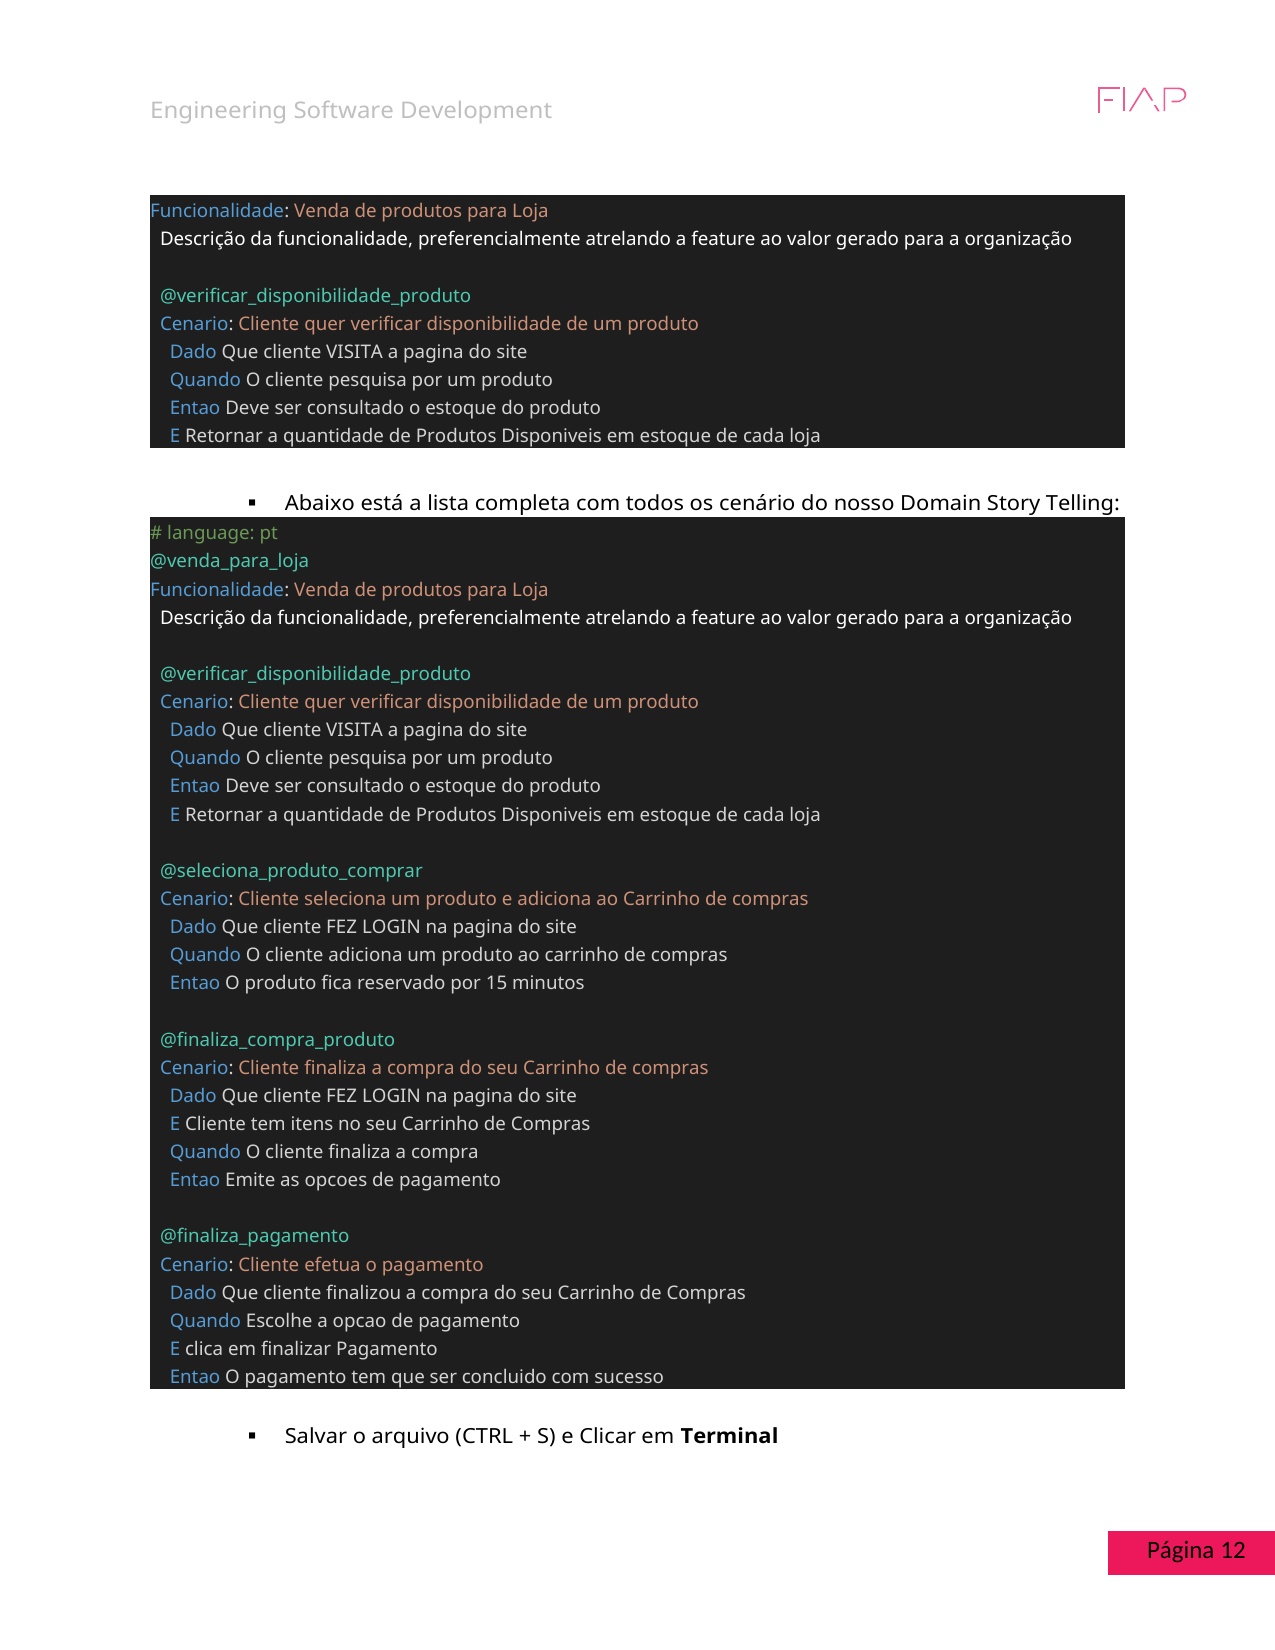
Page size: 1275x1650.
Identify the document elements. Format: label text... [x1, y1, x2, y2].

text Entao Deve ser consultado o estoque do produto [150, 392, 1125, 420]
text Dado Que cliente VISITA a pagina do site [150, 336, 1125, 364]
text Cenario: Cliente seleciona um produto e adiciona ao Carrinho de compras [150, 883, 1125, 911]
text Descrição da funcionalidade, preferencialmente atrelando a feature ao valor gerado para a organização [150, 223, 1125, 251]
text Entao Deve ser consultado o estoque do produto [150, 770, 1125, 798]
text @finaliza_compra_produto [150, 1023, 1125, 1051]
text Quando O cliente pesquisa por um produto [150, 364, 1125, 392]
text Cenario: Cliente efetua o pagamento [150, 1248, 1125, 1276]
text Dado Que cliente finalizou a compra do seu Carrinho de Compras [150, 1276, 1125, 1304]
text @verificar_disponibilidade_produto [150, 658, 1125, 686]
text Dado Que cliente VISITA a pagina do site [150, 714, 1125, 742]
text Cenario: Cliente finaliza a compra do seu Carrinho de compras [150, 1051, 1125, 1079]
text E Cliente tem itens no seu Carrinho de Compras [150, 1108, 1125, 1136]
text Quando Escolhe a opcao de pagamento [150, 1304, 1125, 1333]
text E Retornar a quantidade de Produtos Disponiveis em estoque de cada loja [150, 798, 1125, 826]
text Funcionalidade: Venda de produtos para Loja [150, 195, 1125, 223]
text Cenario: Cliente quer verificar disponibilidade de um produto [150, 307, 1125, 336]
list Salvar o arquivo (CTRL + S) e Clicar em Terminal [247, 1421, 1125, 1449]
text @venda_para_loja [150, 545, 1125, 573]
text @seleciona_produto_comprar [150, 854, 1125, 883]
text Descrição da funcionalidade, preferencialmente atrelando a feature ao valor gerado para a organização [150, 601, 1125, 629]
text E Retornar a quantidade de Produtos Disponiveis em estoque de cada loja [150, 420, 1125, 448]
text Entao O pagamento tem que ser concluido com sucesso [150, 1361, 1125, 1389]
text Entao O produto fica reservado por 15 minutos [150, 967, 1125, 995]
list Abaixo está a lista completa com todos os cenário do nosso Domain Story Telling: [247, 488, 1125, 517]
text @finaliza_pagamento [150, 1220, 1125, 1248]
text Dado Que cliente FEZ LOGIN na pagina do site [150, 911, 1125, 939]
text Funcionalidade: Venda de produtos para Loja [150, 573, 1125, 601]
text Quando O cliente adiciona um produto ao carrinho de compras [150, 939, 1125, 967]
text Quando O cliente finaliza a compra [150, 1136, 1125, 1164]
text E clica em finalizar Pagamento [150, 1333, 1125, 1361]
text Quando O cliente pesquisa por um produto [150, 742, 1125, 770]
text Entao Emite as opcoes de pagamento [150, 1164, 1125, 1192]
text # language: pt [150, 517, 1125, 545]
text Dado Que cliente FEZ LOGIN na pagina do site [150, 1079, 1125, 1108]
text Cenario: Cliente quer verificar disponibilidade de um produto [150, 686, 1125, 714]
text @verificar_disponibilidade_produto [150, 279, 1125, 307]
